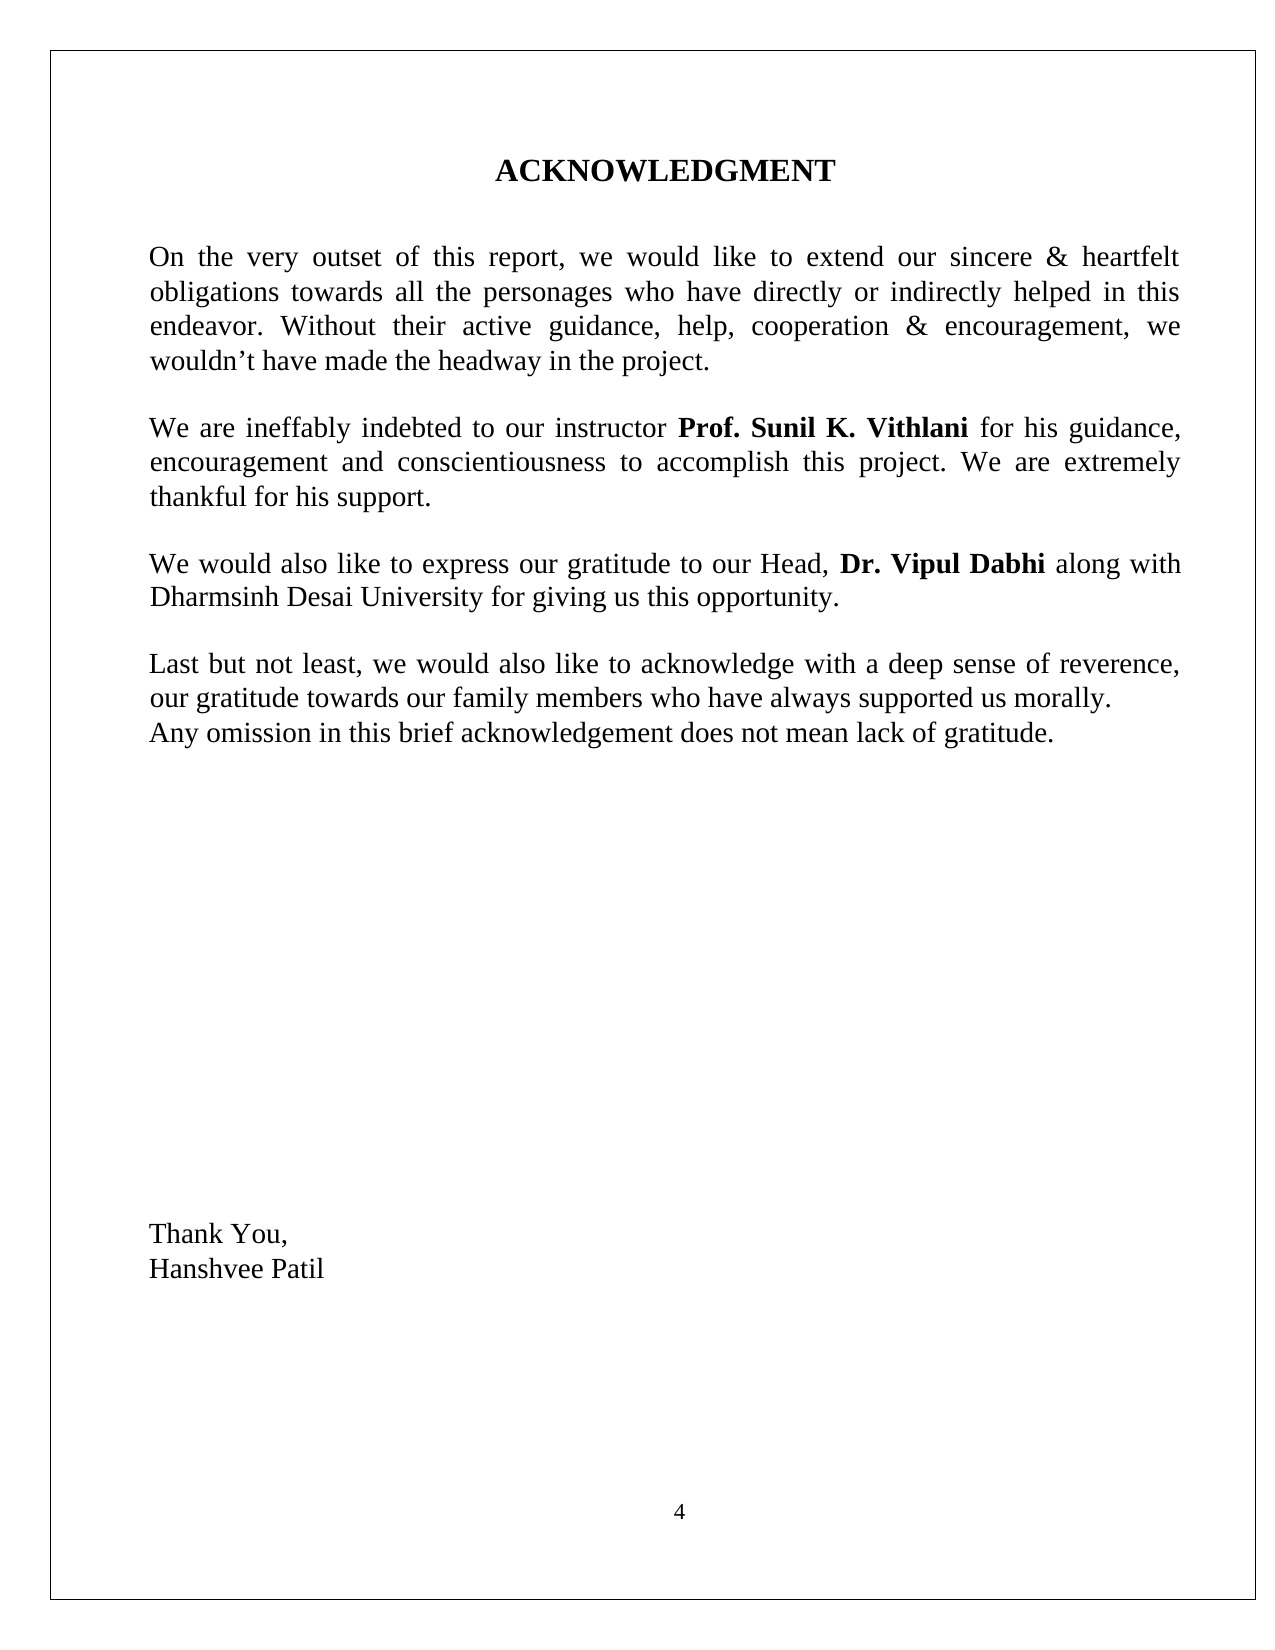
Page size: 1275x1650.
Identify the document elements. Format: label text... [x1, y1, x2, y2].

text Any omission in this brief acknowledgement does not mean lack of gratitude. [148, 716, 1255, 749]
text Hanshvee Patil [148, 1252, 365, 1285]
text We are ineffably indebted to our instructor Prof. Sunil K. Vithlani for his guidance, encouragement and conscientiousness to accomplish this project. We are extremely thankful for his support. [148, 410, 1181, 512]
text On the very outset of this report, we would like to extend our sincere & heartfelt obligations towards all the personages who have directly or indirectly helped in this endeavor. Without their active guidance, help, cooperation & encouragement, we wouldn’t have made the headway in the project. [148, 239, 1181, 376]
text Thank You, [148, 1216, 365, 1250]
text Last but not least, we would also like to acknowledge with a deep sense of reverence, our gratitude towards our family members who have always supported us morally. [148, 646, 1181, 714]
text We would also like to express our gratitude to our Head, Dr. Vipul Dabhi along with Dharmsinh Desai University for giving us this opportunity. [148, 546, 1181, 613]
text ACKNOWLEDGMENT [148, 151, 1182, 188]
